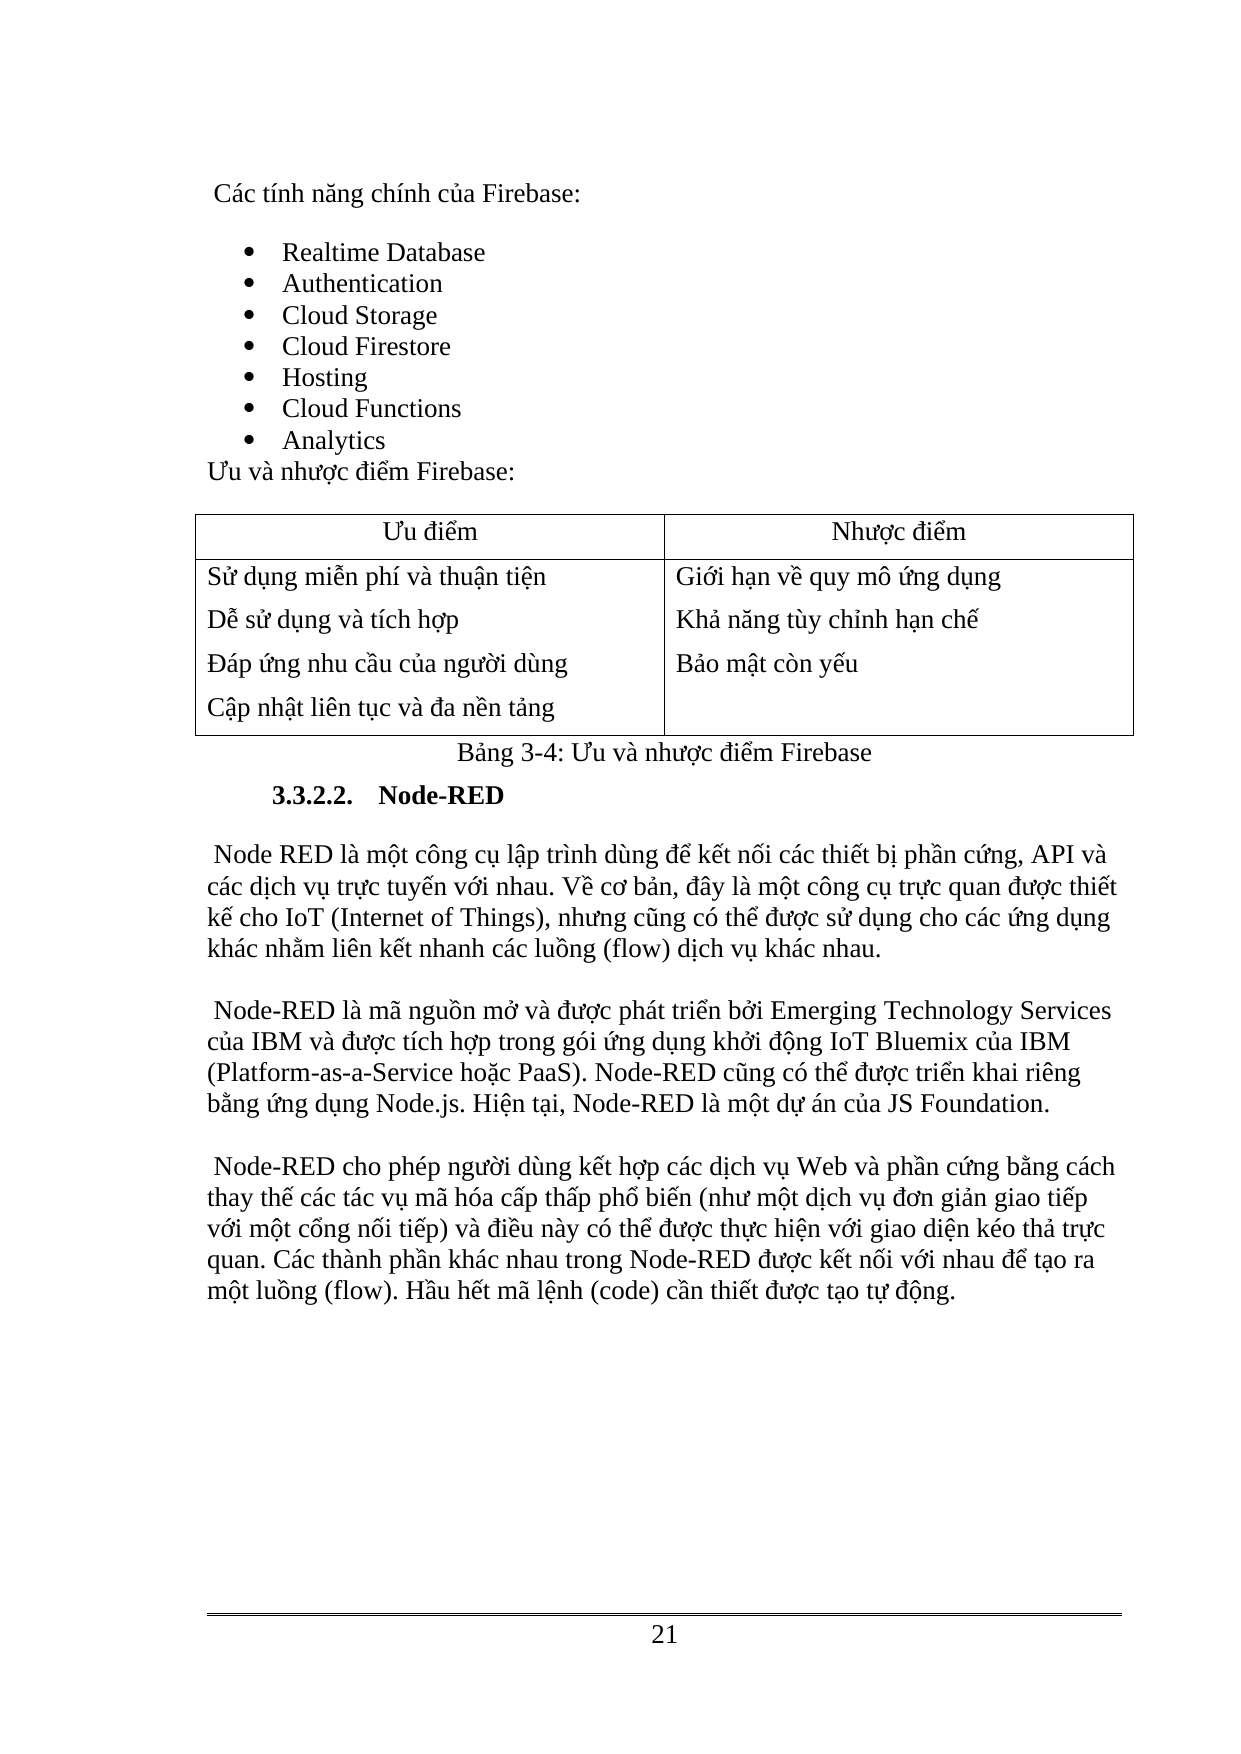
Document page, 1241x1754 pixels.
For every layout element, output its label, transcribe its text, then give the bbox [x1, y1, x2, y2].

text Các tính năng chính của Firebase: [207, 177, 1122, 208]
table_cell Sử dụng miễn phí và thuận tiện Dễ sử dụng và tích hợp Đáp ứng nhu cầu của người dùng Cập nhật liên tục và đa nền tảng [196, 560, 664, 734]
list Realtime Database [244, 236, 1122, 268]
list Cloud Firestore [244, 330, 1122, 361]
table_header Nhược điểm [665, 515, 1133, 559]
list Analytics [244, 424, 1122, 455]
subtitle Node-RED [272, 779, 1122, 810]
table_header Ưu điểm [196, 515, 664, 559]
text Node RED là một công cụ lập trình dùng để kết nối các thiết bị phần cứng, API và các dịch vụ trực tuyến với nhau. Về cơ bản, đây là một công cụ trực quan được thiết kế cho IoT (Internet of Things), nhưng cũng có thể được sử dụng cho các ứng dụng khác nhằm liên kết nhanh các luồng (flow) dịch vụ khác nhau. [207, 838, 1122, 963]
table_cell Giới hạn về quy mô ứng dụng Khả năng tùy chỉnh hạn chế Bảo mật còn yếu [665, 560, 1133, 734]
text Ưu và nhược điểm Firebase: [207, 455, 1122, 486]
list Cloud Storage [244, 299, 1122, 330]
list Authentication [244, 268, 1122, 299]
list Hosting [244, 361, 1122, 393]
text Node-RED cho phép người dùng kết hợp các dịch vụ Web và phần cứng bằng cách thay thế các tác vụ mã hóa cấp thấp phổ biến (như một dịch vụ đơn giản giao tiếp với một cổng nối tiếp) và điều này có thể được thực hiện với giao diện kéo thả trực quan. Các thành phần khác nhau trong Node-RED được kết nối với nhau để tạo ra một luồng (flow). Hầu hết mã lệnh (code) cần thiết được tạo tự động. [207, 1150, 1122, 1306]
text Node-RED là mã nguồn mở và được phát triển bởi Emerging Technology Services của IBM và được tích hợp trong gói ứng dụng khởi động IoT Bluemix của IBM (Platform-as-a-Service hoặc PaaS). Node-RED cũng có thể được triển khai riêng bằng ứng dụng Node.js. Hiện tại, Node-RED là một dự án của JS Foundation. [207, 994, 1122, 1119]
list Cloud Functions [244, 393, 1122, 424]
